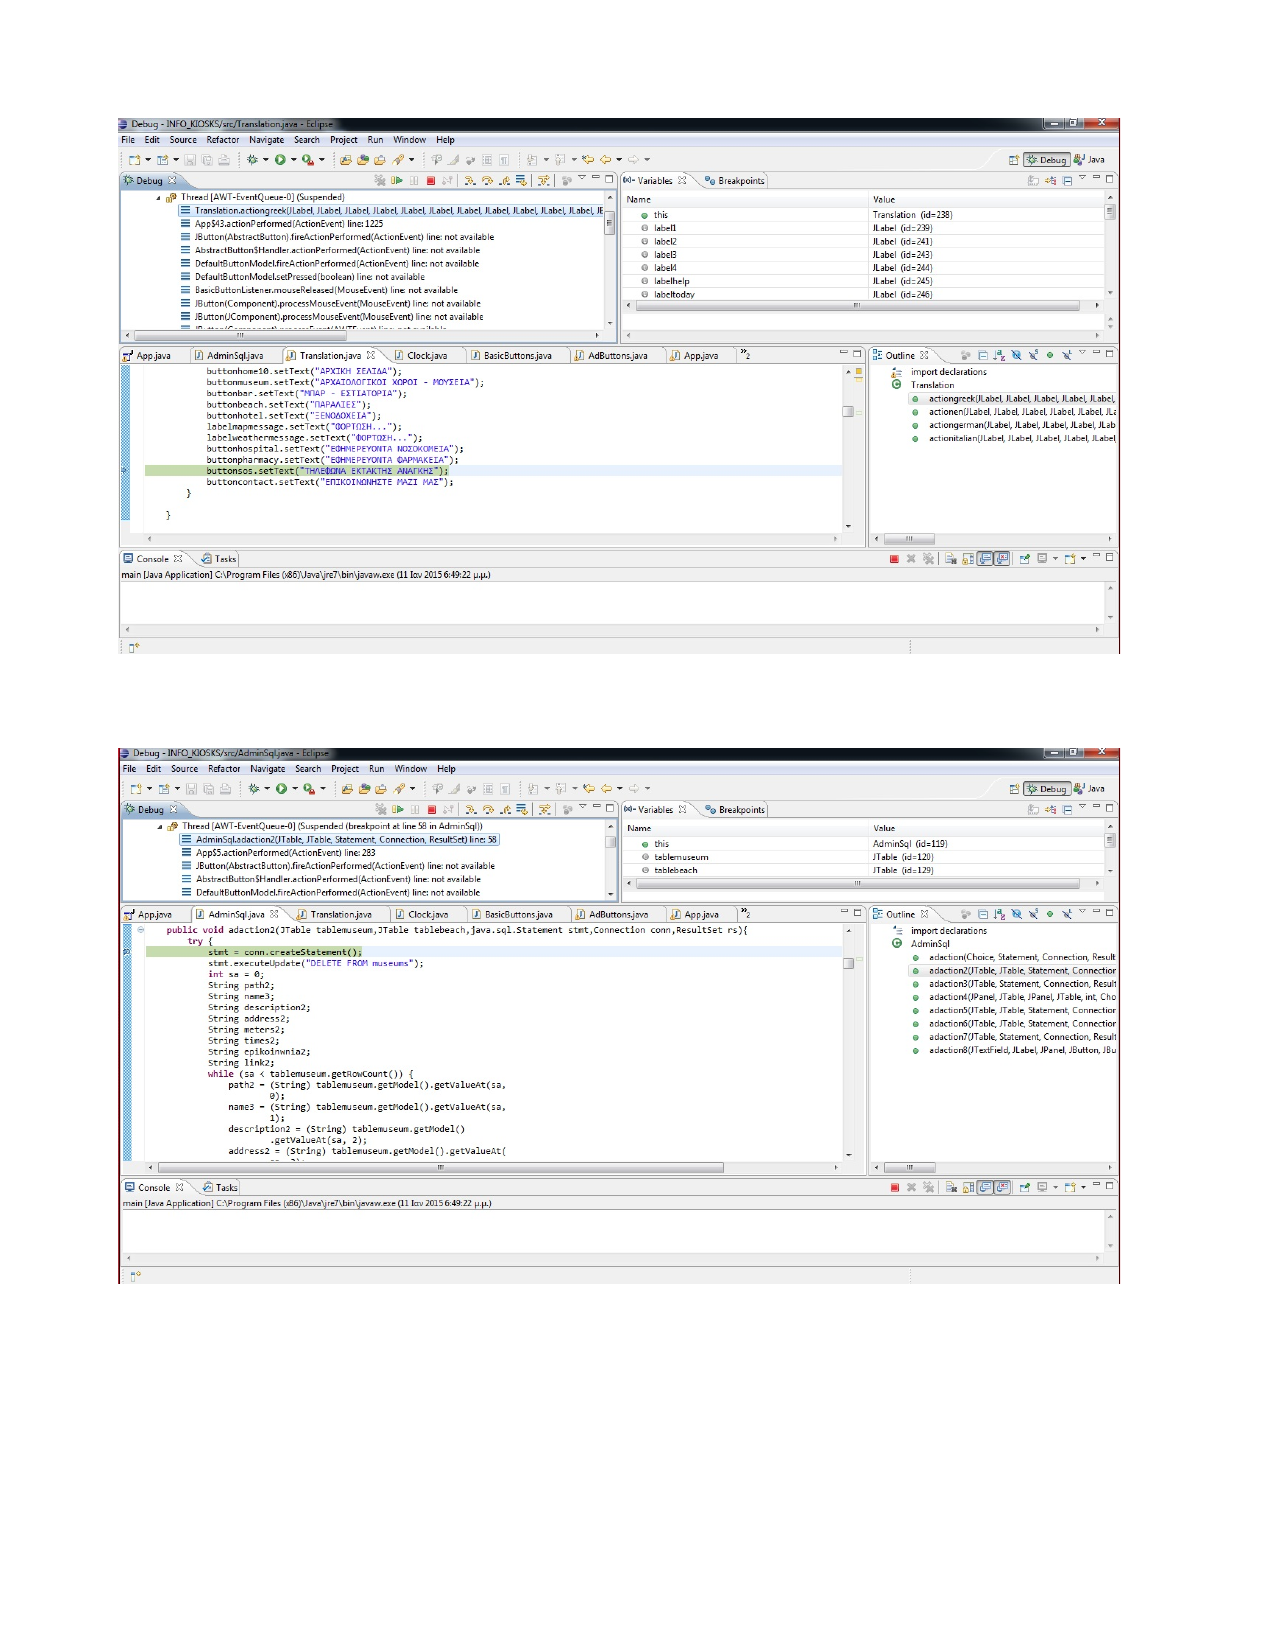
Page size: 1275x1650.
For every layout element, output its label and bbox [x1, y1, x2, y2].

picture [118, 118, 1121, 654]
picture [118, 748, 1121, 1284]
